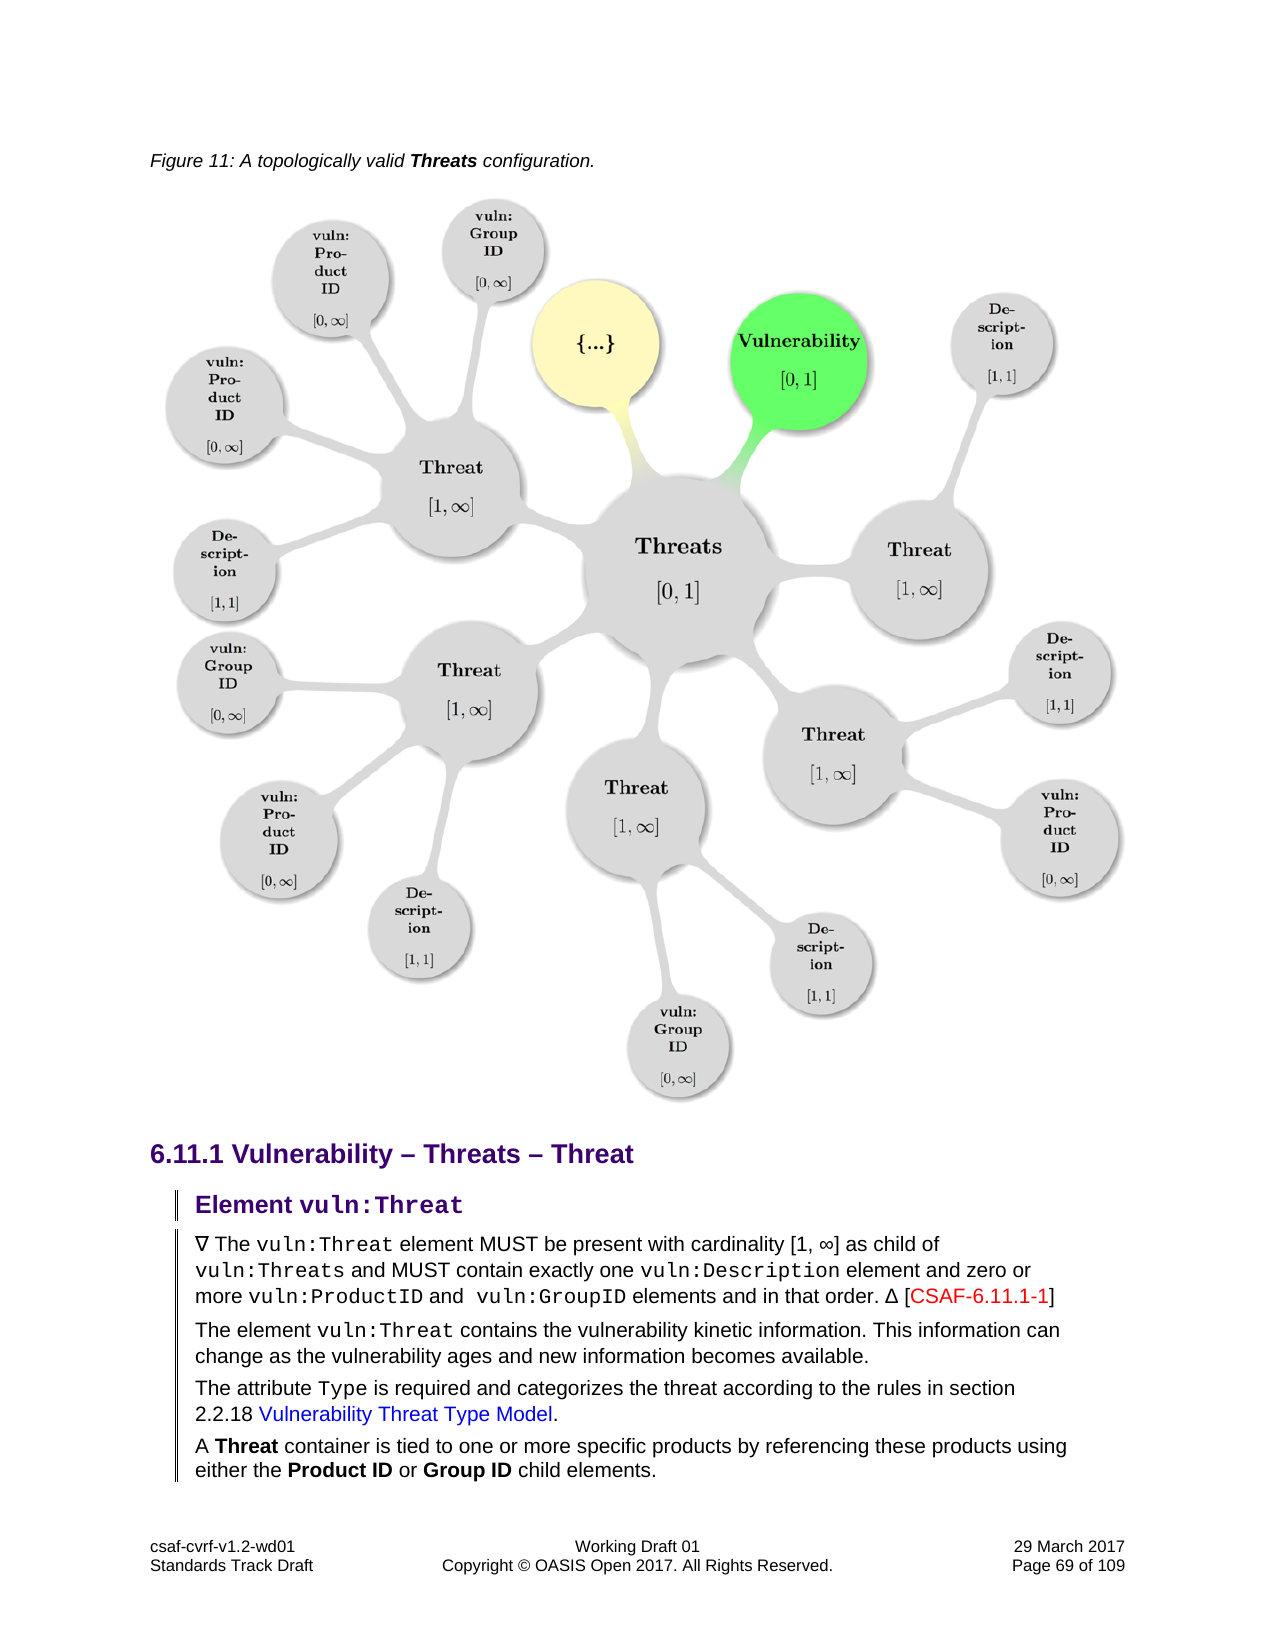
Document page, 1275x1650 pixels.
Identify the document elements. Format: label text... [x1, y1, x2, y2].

subtitle Element vuln:Threat [178, 1190, 1125, 1221]
text ∇ The vuln:Threat element MUST be present with cardinality [1, ∞] as child of vuln:Threats and MUST contain exactly one vuln:Description element and zero or more vuln:ProductID and vuln:GroupID elements and in that order. ∆ [CSAF-6.11.1-1] [178, 1229, 1080, 1309]
text The attribute Type is required and categorizes the threat according to the rules in section 2.2.18 Vulnerability Threat Type Model. [178, 1376, 1080, 1426]
subtitle Vulnerability – Threats – Threat [150, 1138, 1125, 1169]
text The element vuln:Threat contains the vulnerability kinetic information. This information can change as the vulnerability ages and new information becomes available. [178, 1318, 1080, 1368]
picture [150, 184, 1134, 1113]
text A Threat container is tied to one or more specific products by referencing these products using either the Product ID or Group ID child elements. [178, 1434, 1080, 1482]
